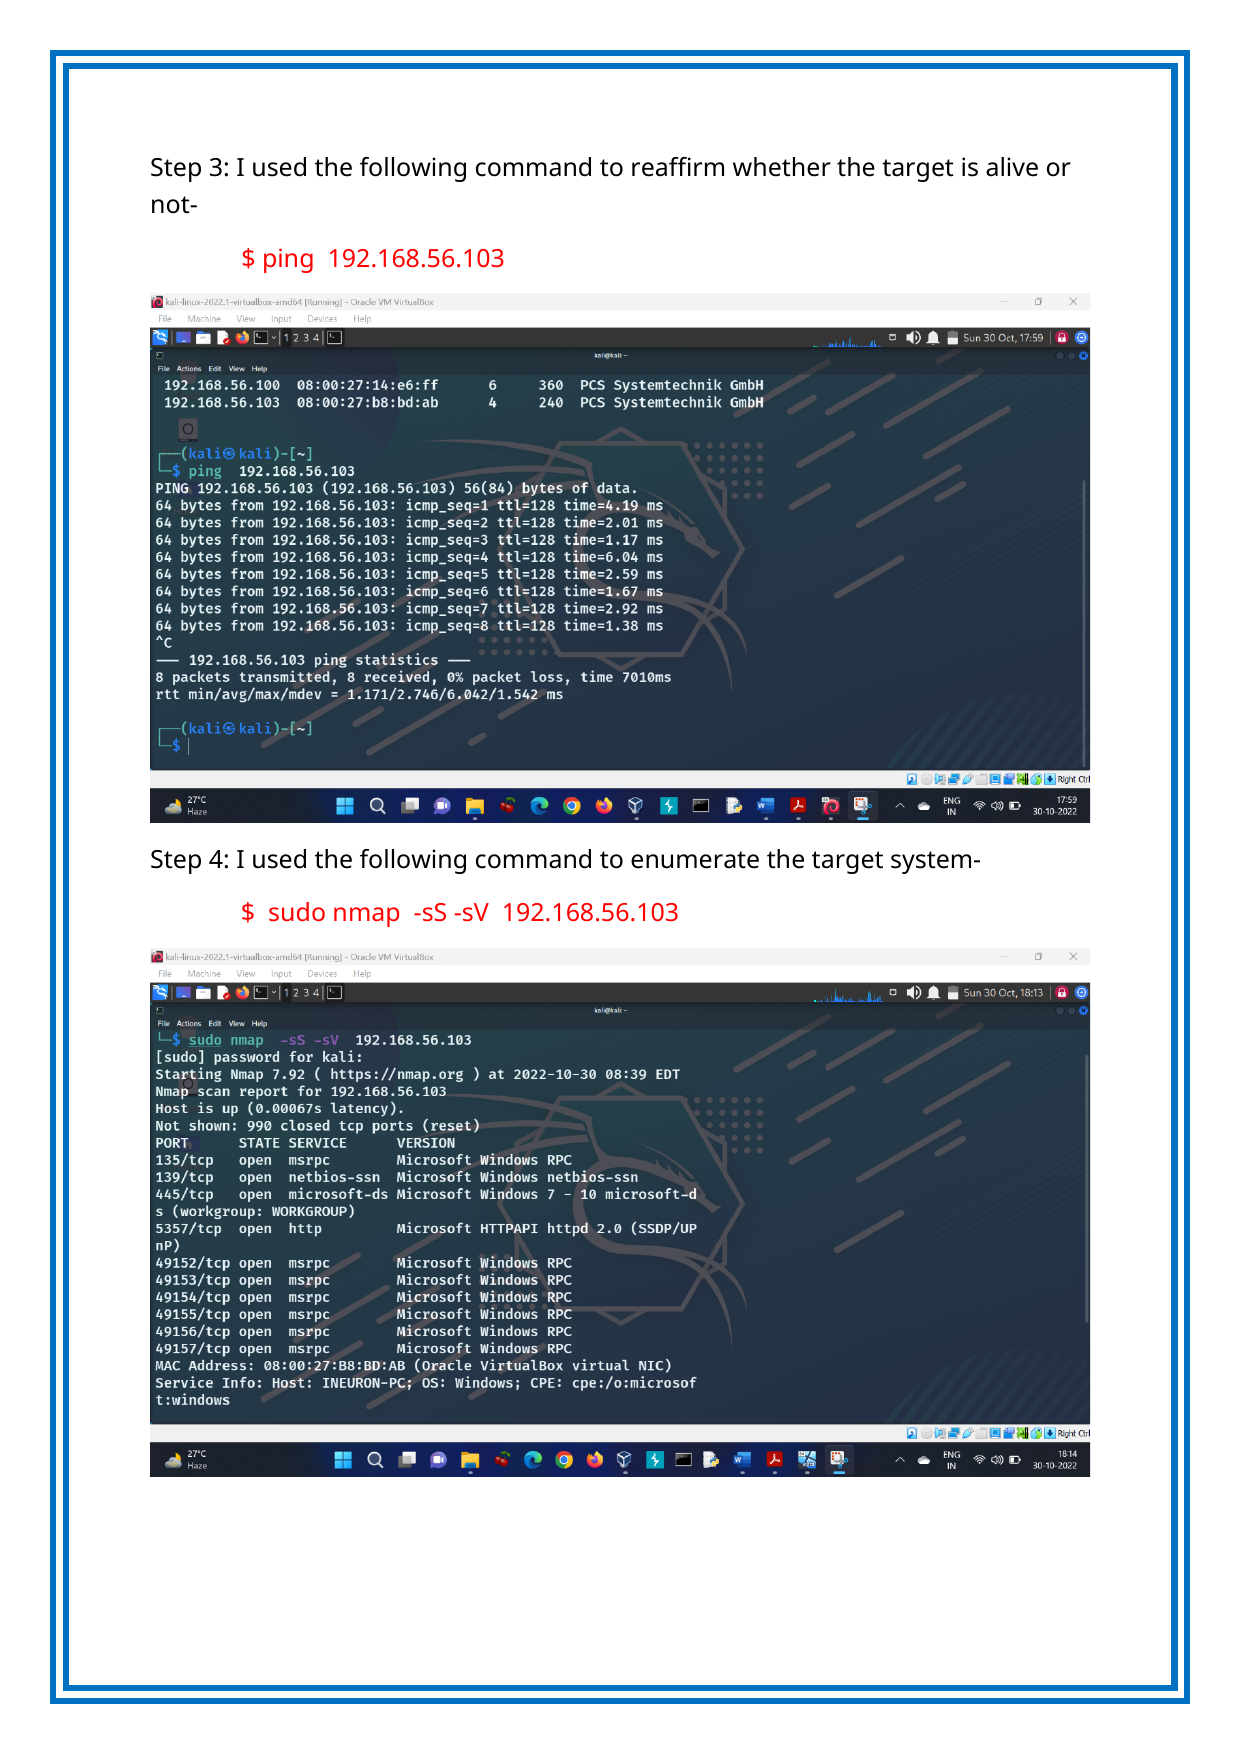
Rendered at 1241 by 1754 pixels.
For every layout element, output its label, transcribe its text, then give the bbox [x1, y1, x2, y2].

text $ ping 192.168.56.103 [150, 240, 1090, 274]
picture [150, 293, 1091, 823]
text Step 4: I used the following command to enumerate the target system- [150, 841, 1090, 875]
text $ sudo nmap -sS -sV 192.168.56.103 [150, 895, 1090, 929]
text Step 3: I used the following command to reaffirm whether the target is alive or not- [150, 150, 1090, 221]
picture [150, 948, 1091, 1477]
